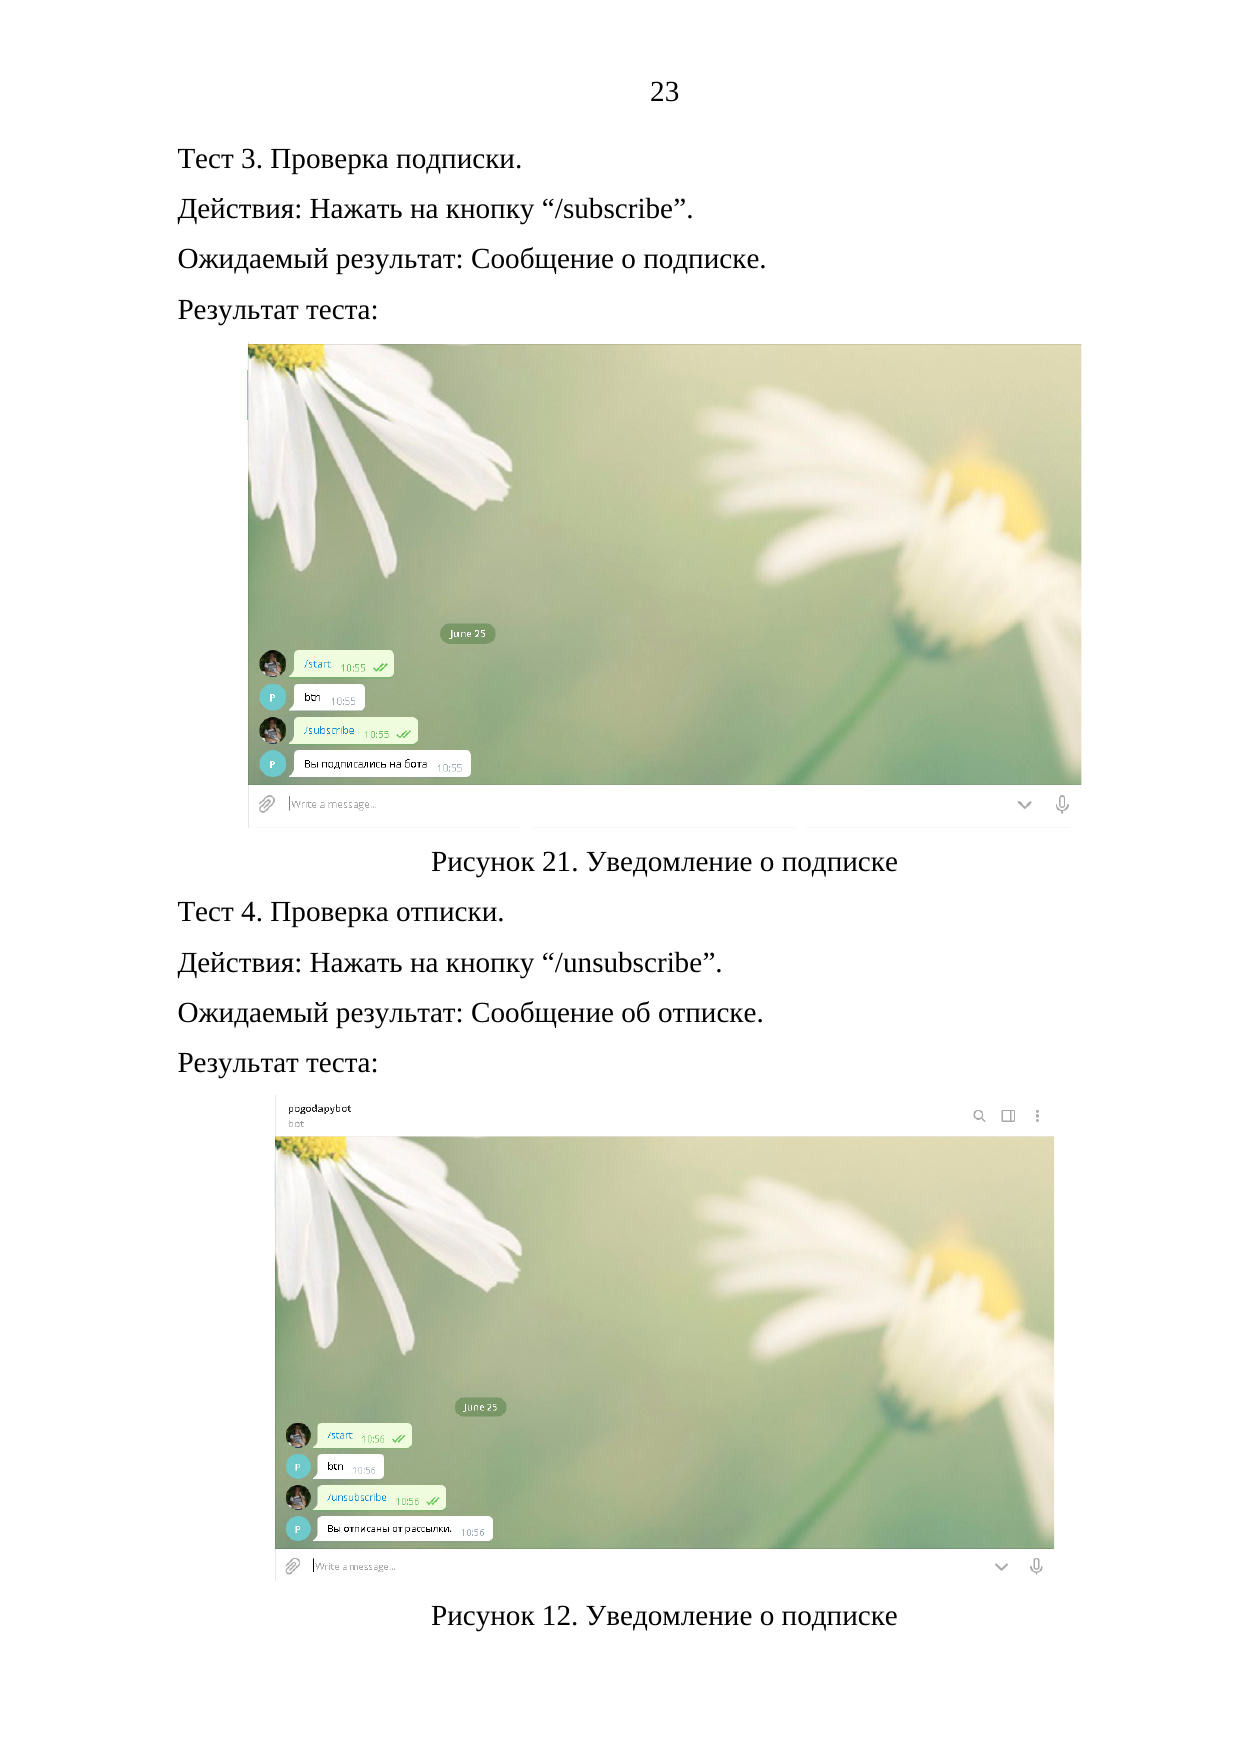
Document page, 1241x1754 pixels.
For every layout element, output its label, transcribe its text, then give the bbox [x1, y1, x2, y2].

text Результат теста: [177, 292, 1152, 325]
text Результат теста: [177, 1046, 1152, 1079]
text Рисунок 12. Уведомление о подписке [177, 1598, 1152, 1631]
text Ожидаемый результат: Сообщение о подписке. [177, 241, 1152, 275]
text Ожидаемый результат: Сообщение об отписке. [177, 995, 1152, 1029]
text Тест 4. Проверка отписки. [177, 894, 1152, 928]
text Тест 3. Проверка подписки. [177, 141, 1152, 174]
picture [274, 1095, 1055, 1581]
text Действия: Нажать на кнопку “/subscribe”. [177, 191, 1152, 225]
picture [247, 342, 1082, 828]
text Действия: Нажать на кнопку “/unsubscribe”. [177, 945, 1152, 978]
